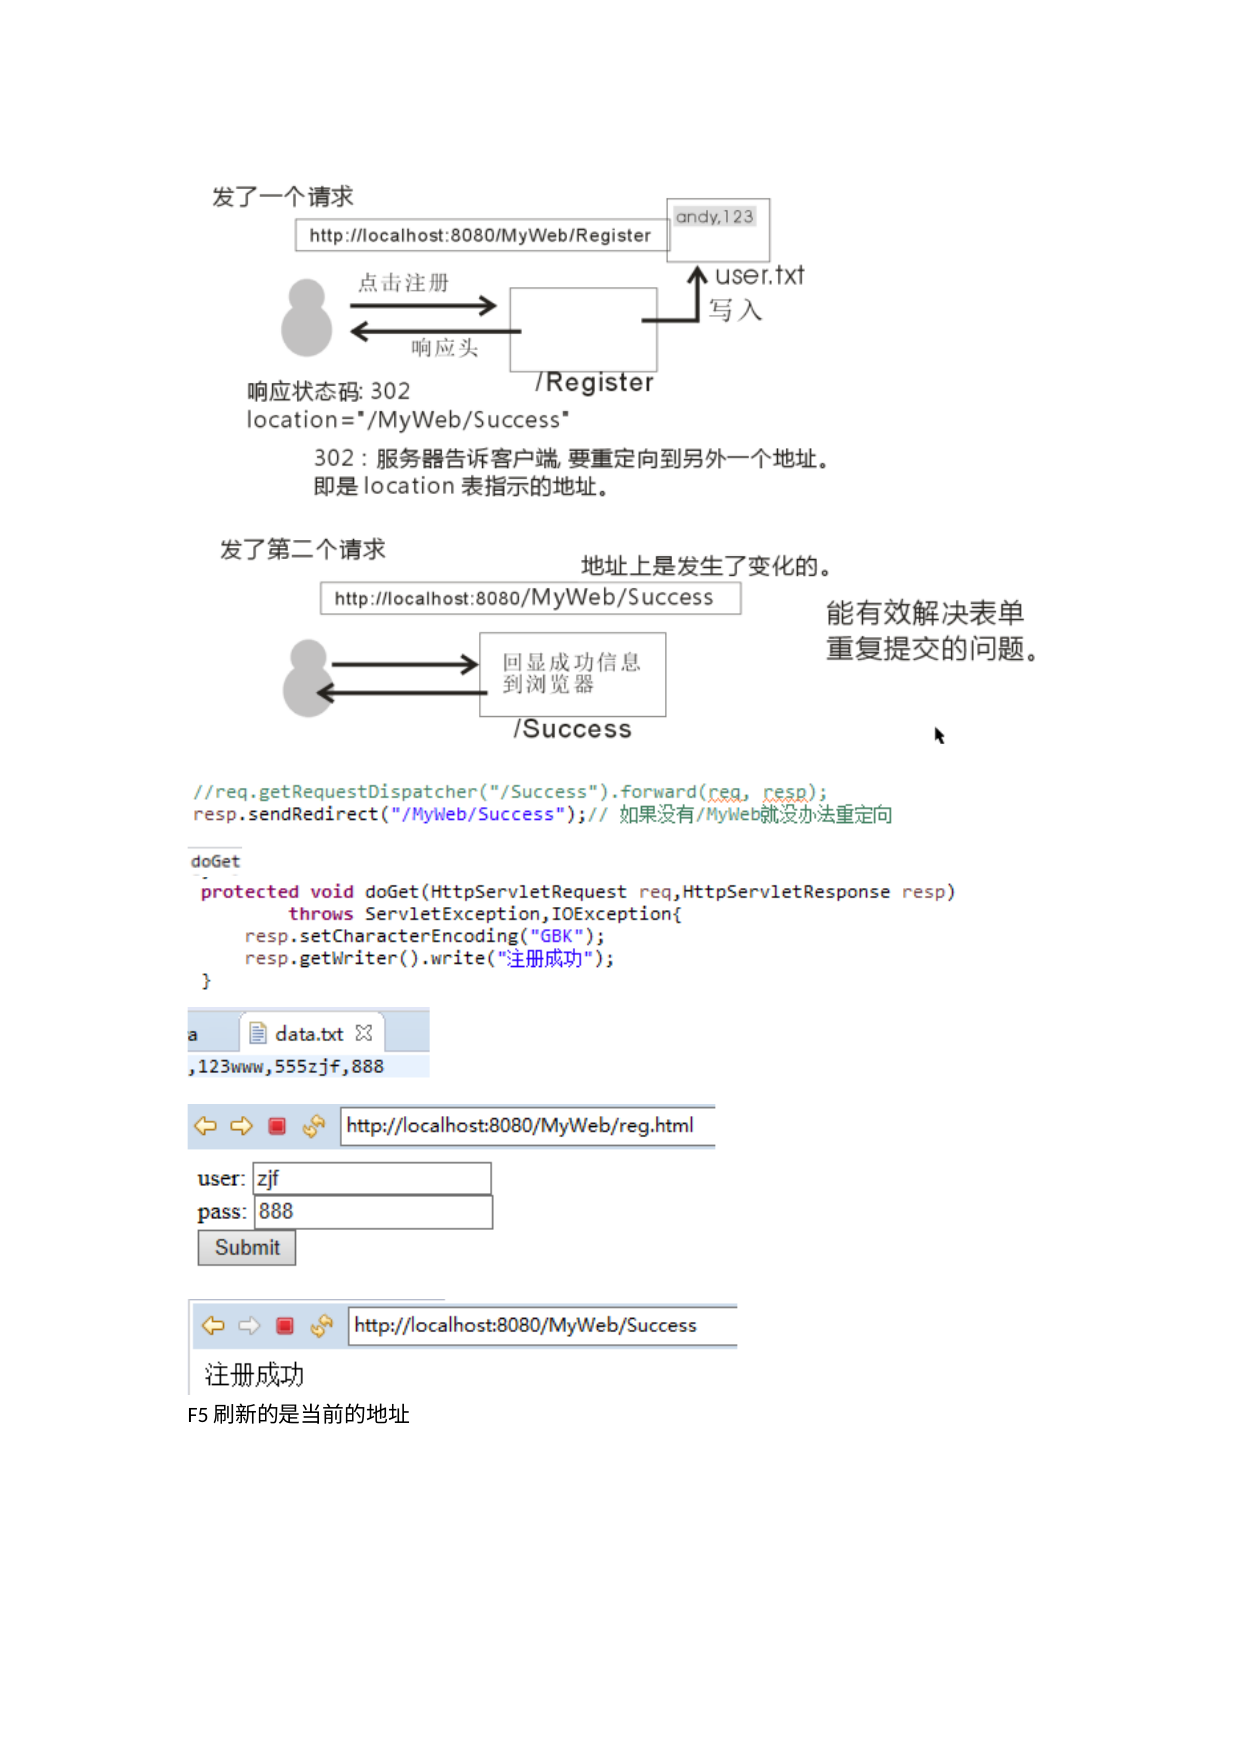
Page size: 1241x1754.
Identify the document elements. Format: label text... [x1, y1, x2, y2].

picture [187, 844, 243, 876]
text F5刷新的是当前的地址 [187, 1397, 1053, 1429]
picture [187, 1007, 430, 1100]
picture [187, 1299, 738, 1395]
picture [187, 877, 974, 996]
picture [187, 162, 1052, 748]
picture [187, 1104, 716, 1274]
picture [187, 779, 918, 838]
